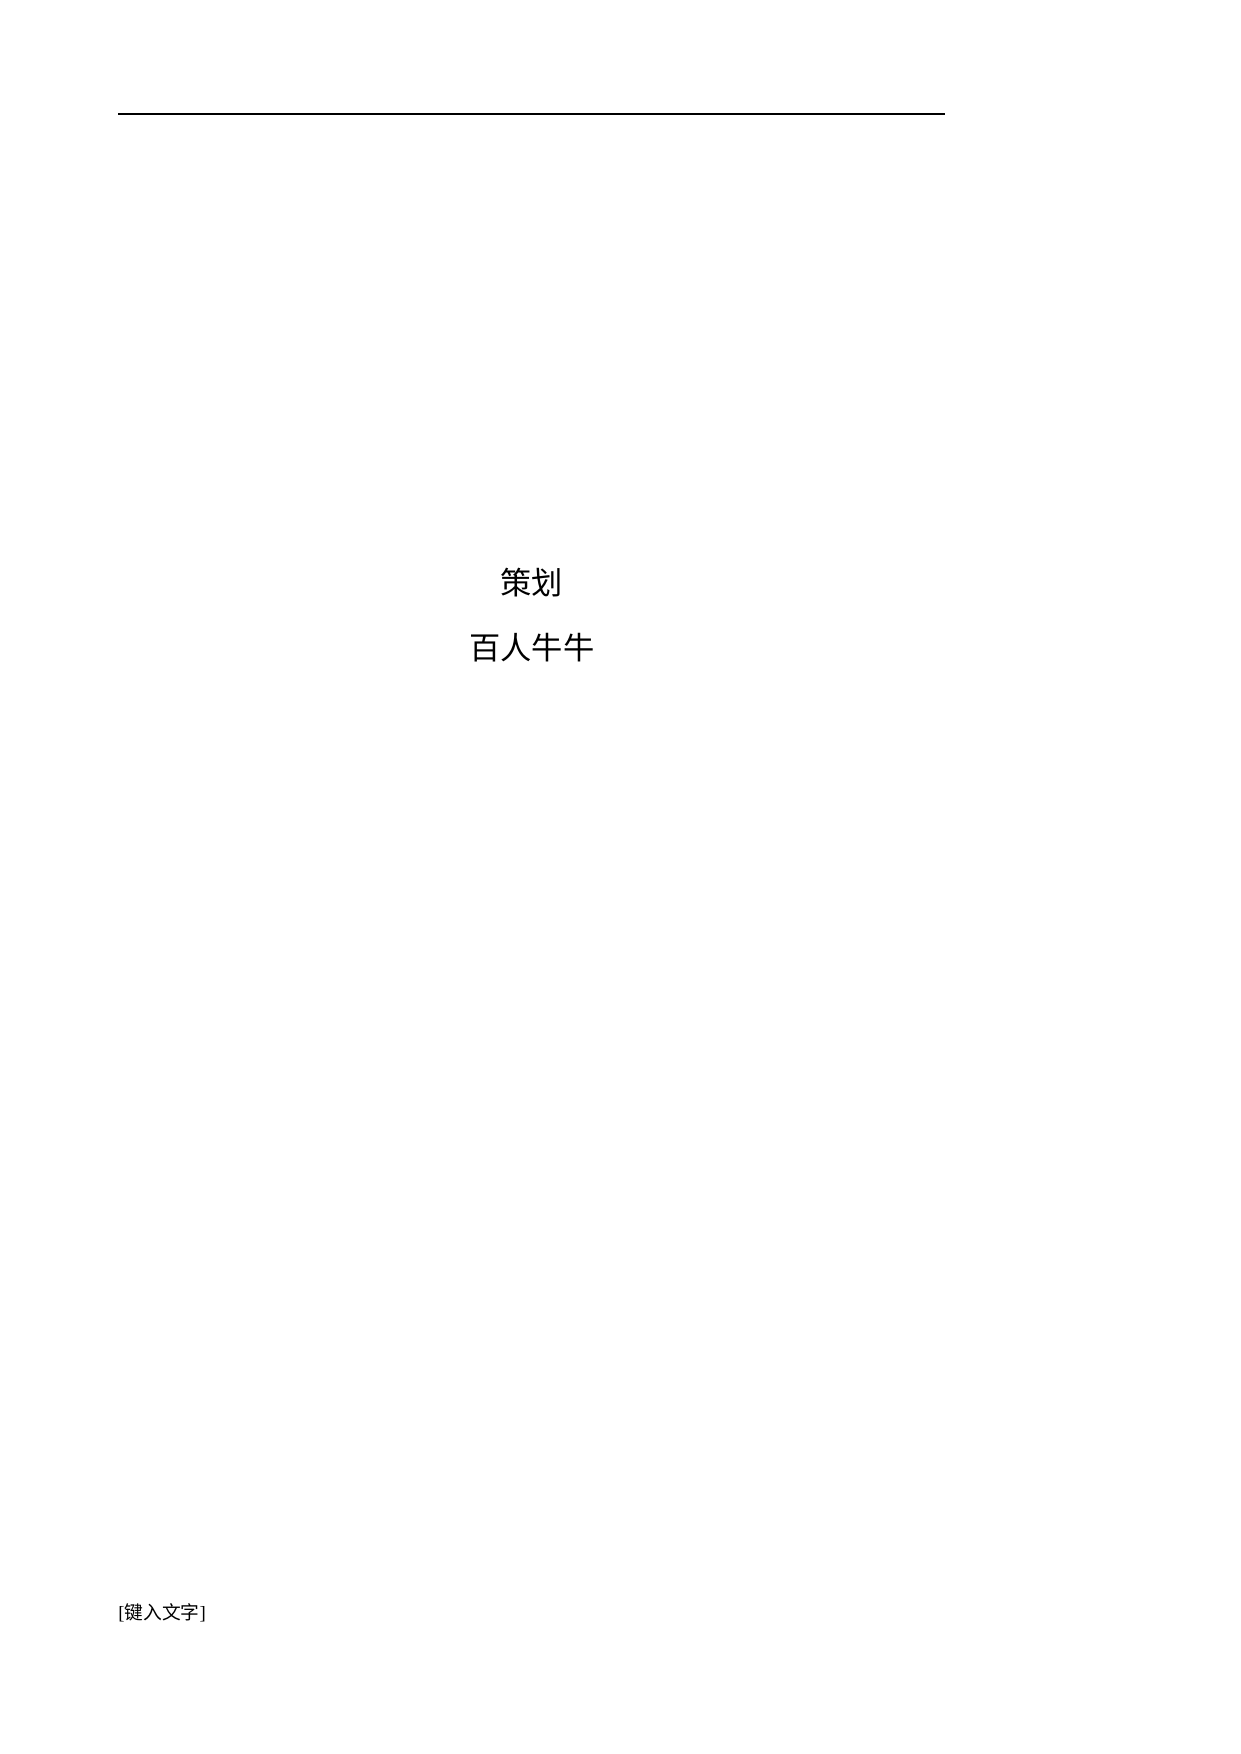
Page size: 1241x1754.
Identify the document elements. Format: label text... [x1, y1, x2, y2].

text 策划 [118, 548, 945, 613]
text 百人牛牛 [118, 613, 945, 678]
